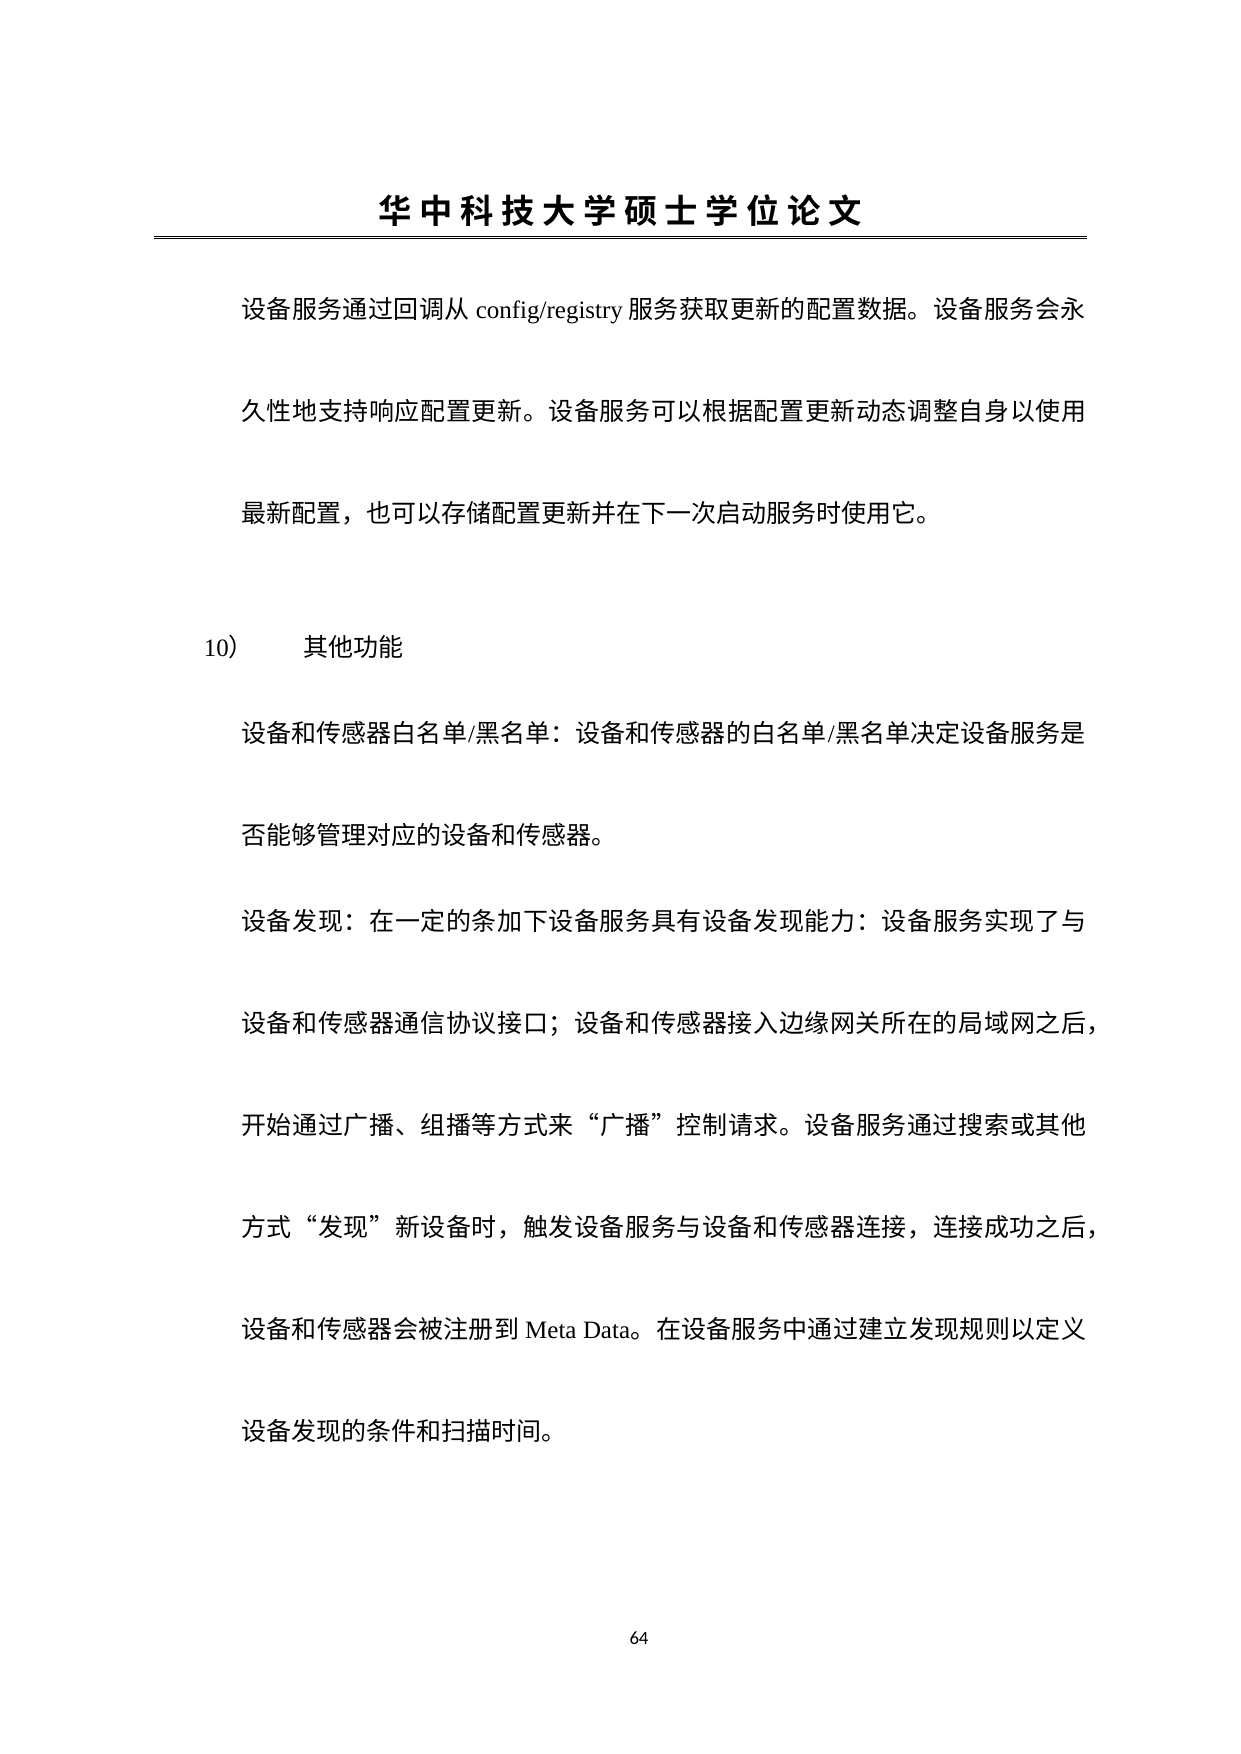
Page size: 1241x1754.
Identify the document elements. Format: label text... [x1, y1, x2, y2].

list 其他功能 [203, 612, 1087, 680]
list 设备发现：在一定的条加下设备服务具有设备发现能力：设备服务实现了与设备和传感器通信协议接口；设备和传感器接入边缘网关所在的局域网之后，开始通过广播、组播等方式来“广播”控制请求。设备服务通过搜索或其他方式“发现”新设备时，触发设备服务与设备和传感器连接，连接成功之后，设备和传感器会被注册到Meta Data。在设备服务中通过建立发现规则以定义设备发现的条件和扫描时间。 [241, 886, 1087, 1463]
list 设备和传感器白名单/黑名单：设备和传感器的白名单/黑名单决定设备服务是否能够管理对应的设备和传感器。 [241, 698, 1087, 868]
list 设备服务通过回调从config/registry服务获取更新的配置数据。设备服务会永久性地支持响应配置更新。设备服务可以根据配置更新动态调整自身以使用最新配置，也可以存储配置更新并在下一次启动服务时使用它。 [241, 274, 1087, 546]
